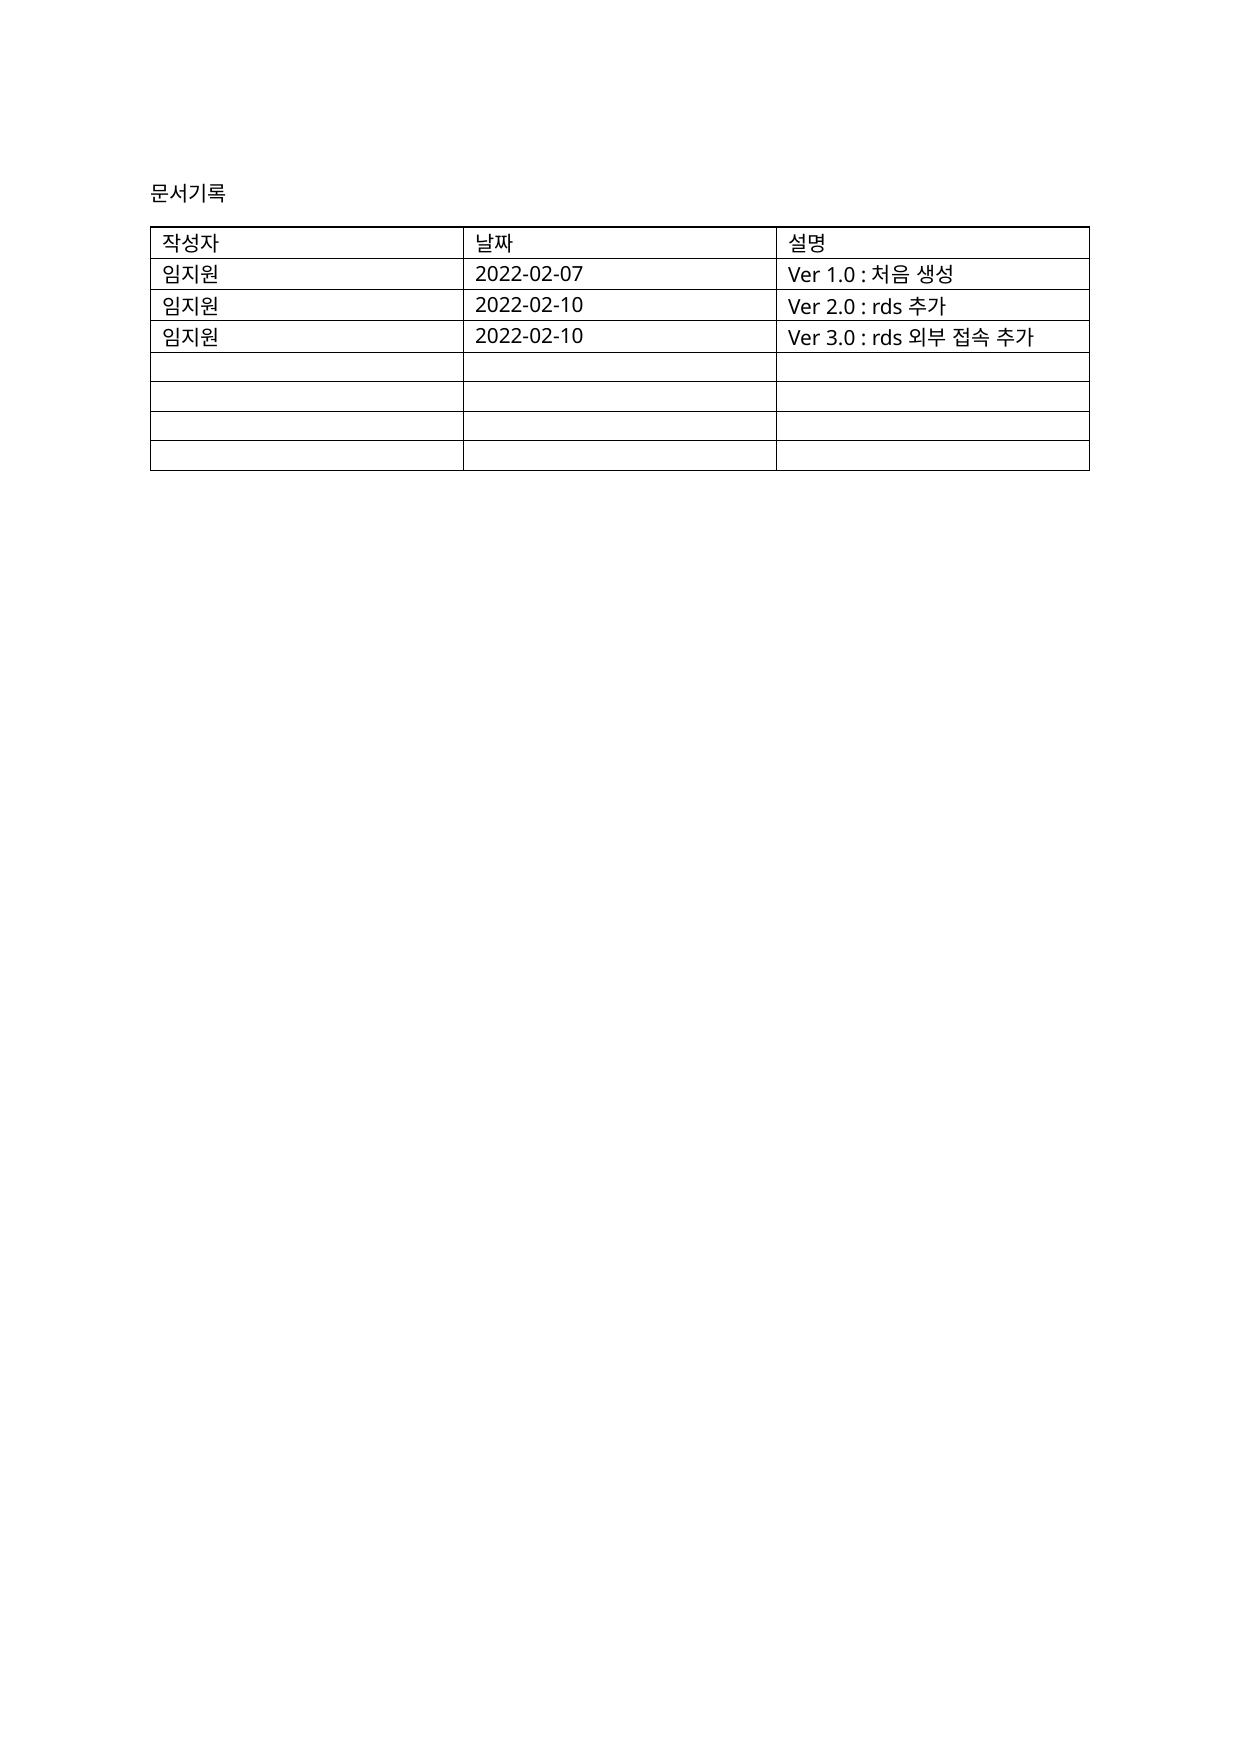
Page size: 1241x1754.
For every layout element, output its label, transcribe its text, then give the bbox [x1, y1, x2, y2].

table_cell 임지원 [151, 259, 463, 289]
table_cell [151, 441, 463, 470]
table_cell [464, 382, 776, 411]
table_cell 2022-02-10 [464, 321, 776, 352]
table_cell [464, 353, 776, 381]
table_cell 임지원 [151, 321, 463, 352]
table_cell [777, 382, 1089, 411]
table_cell Ver 1.0 : 처음 생성 [777, 259, 1089, 289]
table_cell Ver 3.0 : rds 외부 접속 추가 [777, 321, 1089, 352]
table_cell [151, 382, 463, 411]
table_cell [151, 412, 463, 440]
table_header 작성자 [151, 228, 463, 258]
table_cell Ver 2.0 : rds 추가 [777, 290, 1089, 320]
table_cell [464, 441, 776, 470]
table_cell [151, 353, 463, 381]
table_header 날짜 [464, 228, 776, 258]
text 문서기록 [150, 177, 1090, 207]
table_cell 2022-02-07 [464, 259, 776, 289]
table_header 설명 [777, 228, 1089, 258]
table_cell 임지원 [151, 290, 463, 320]
table_cell [464, 412, 776, 440]
table_cell [777, 441, 1089, 470]
table_cell 2022-02-10 [464, 290, 776, 320]
table_cell [777, 412, 1089, 440]
table_cell [777, 353, 1089, 381]
